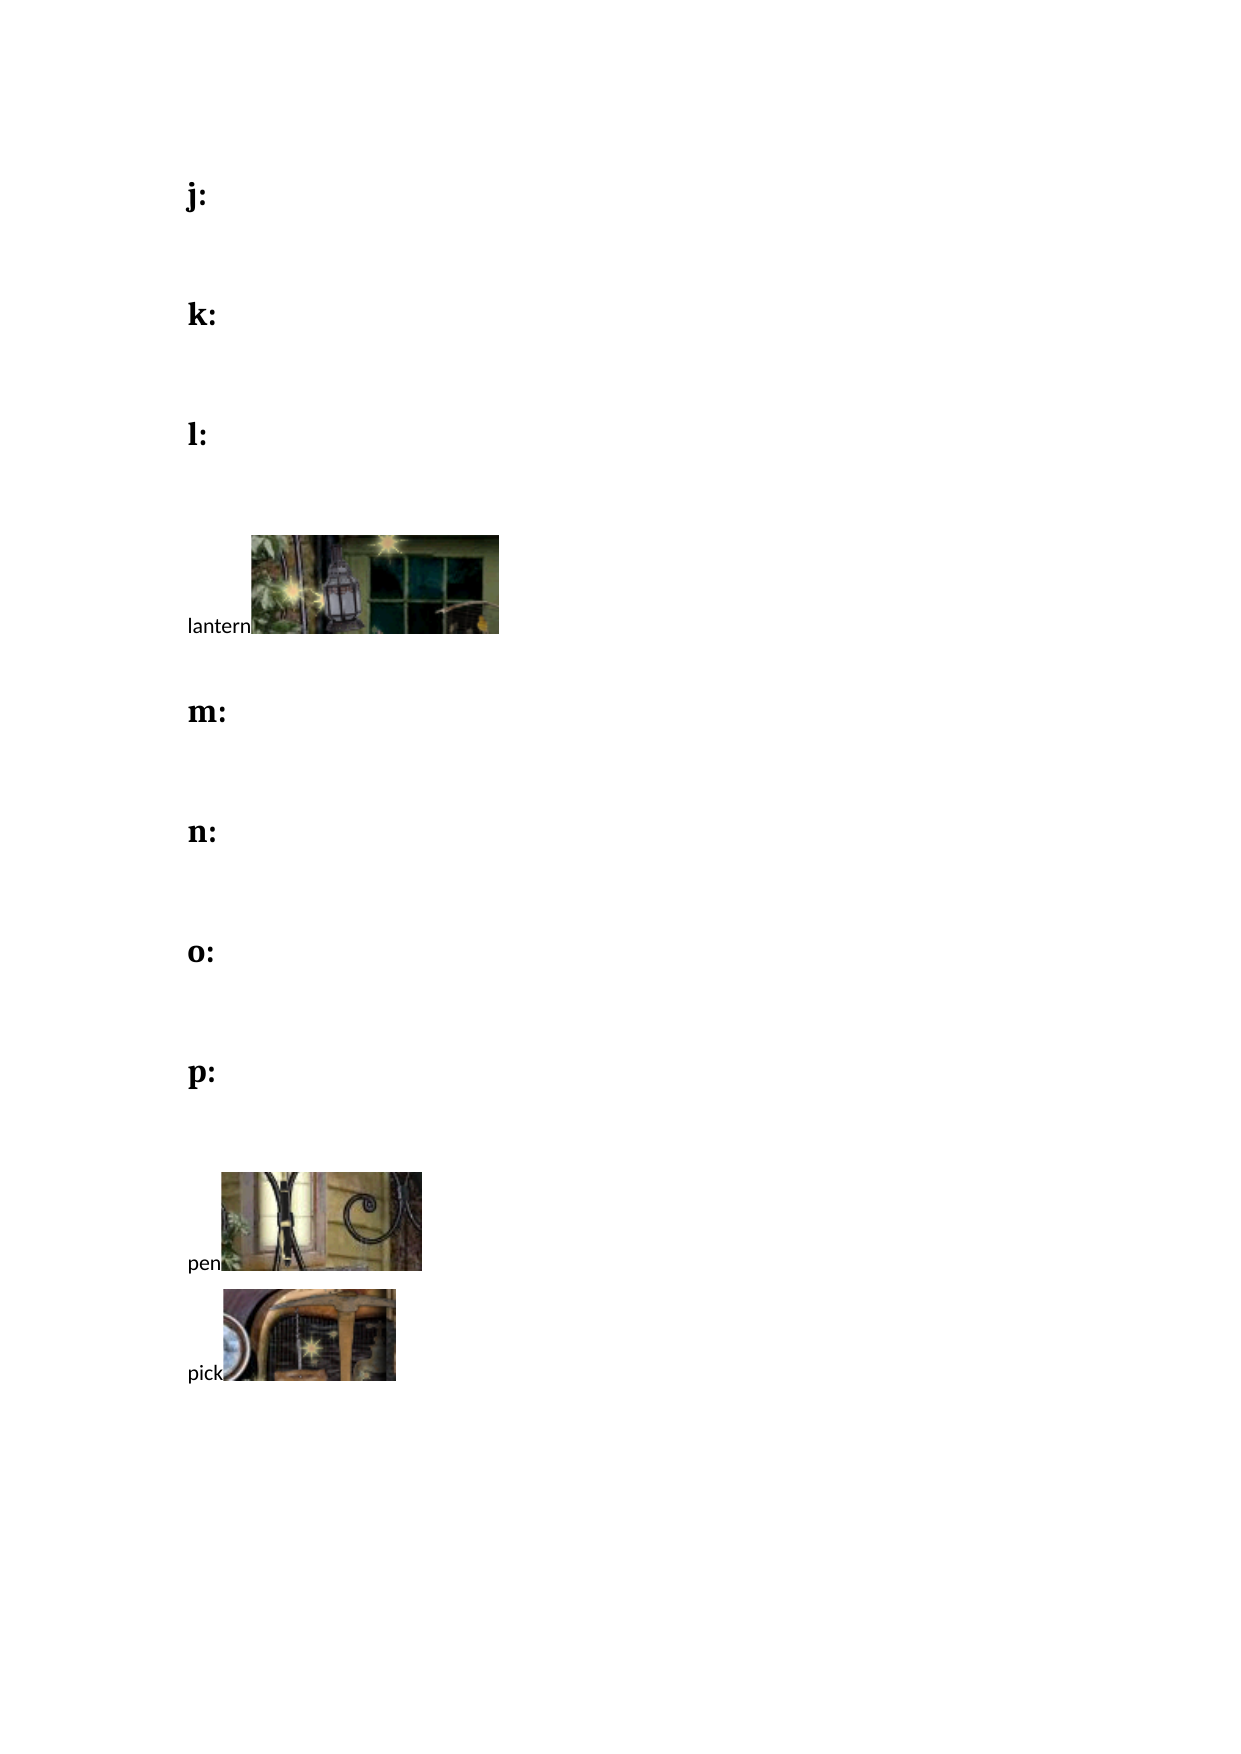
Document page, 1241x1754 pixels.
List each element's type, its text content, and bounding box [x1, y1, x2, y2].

picture [251, 535, 499, 634]
picture [221, 1172, 422, 1271]
text lantern [187, 522, 1053, 652]
subtitle n: [187, 799, 1053, 864]
subtitle p: [187, 1039, 1053, 1104]
subtitle k: [187, 282, 1053, 347]
subtitle m: [187, 679, 1053, 744]
subtitle o: [187, 919, 1053, 984]
subtitle j: [187, 162, 1053, 227]
picture [223, 1289, 396, 1381]
text pick [187, 1289, 1053, 1387]
subtitle l: [187, 402, 1053, 467]
text pen [187, 1159, 1053, 1289]
